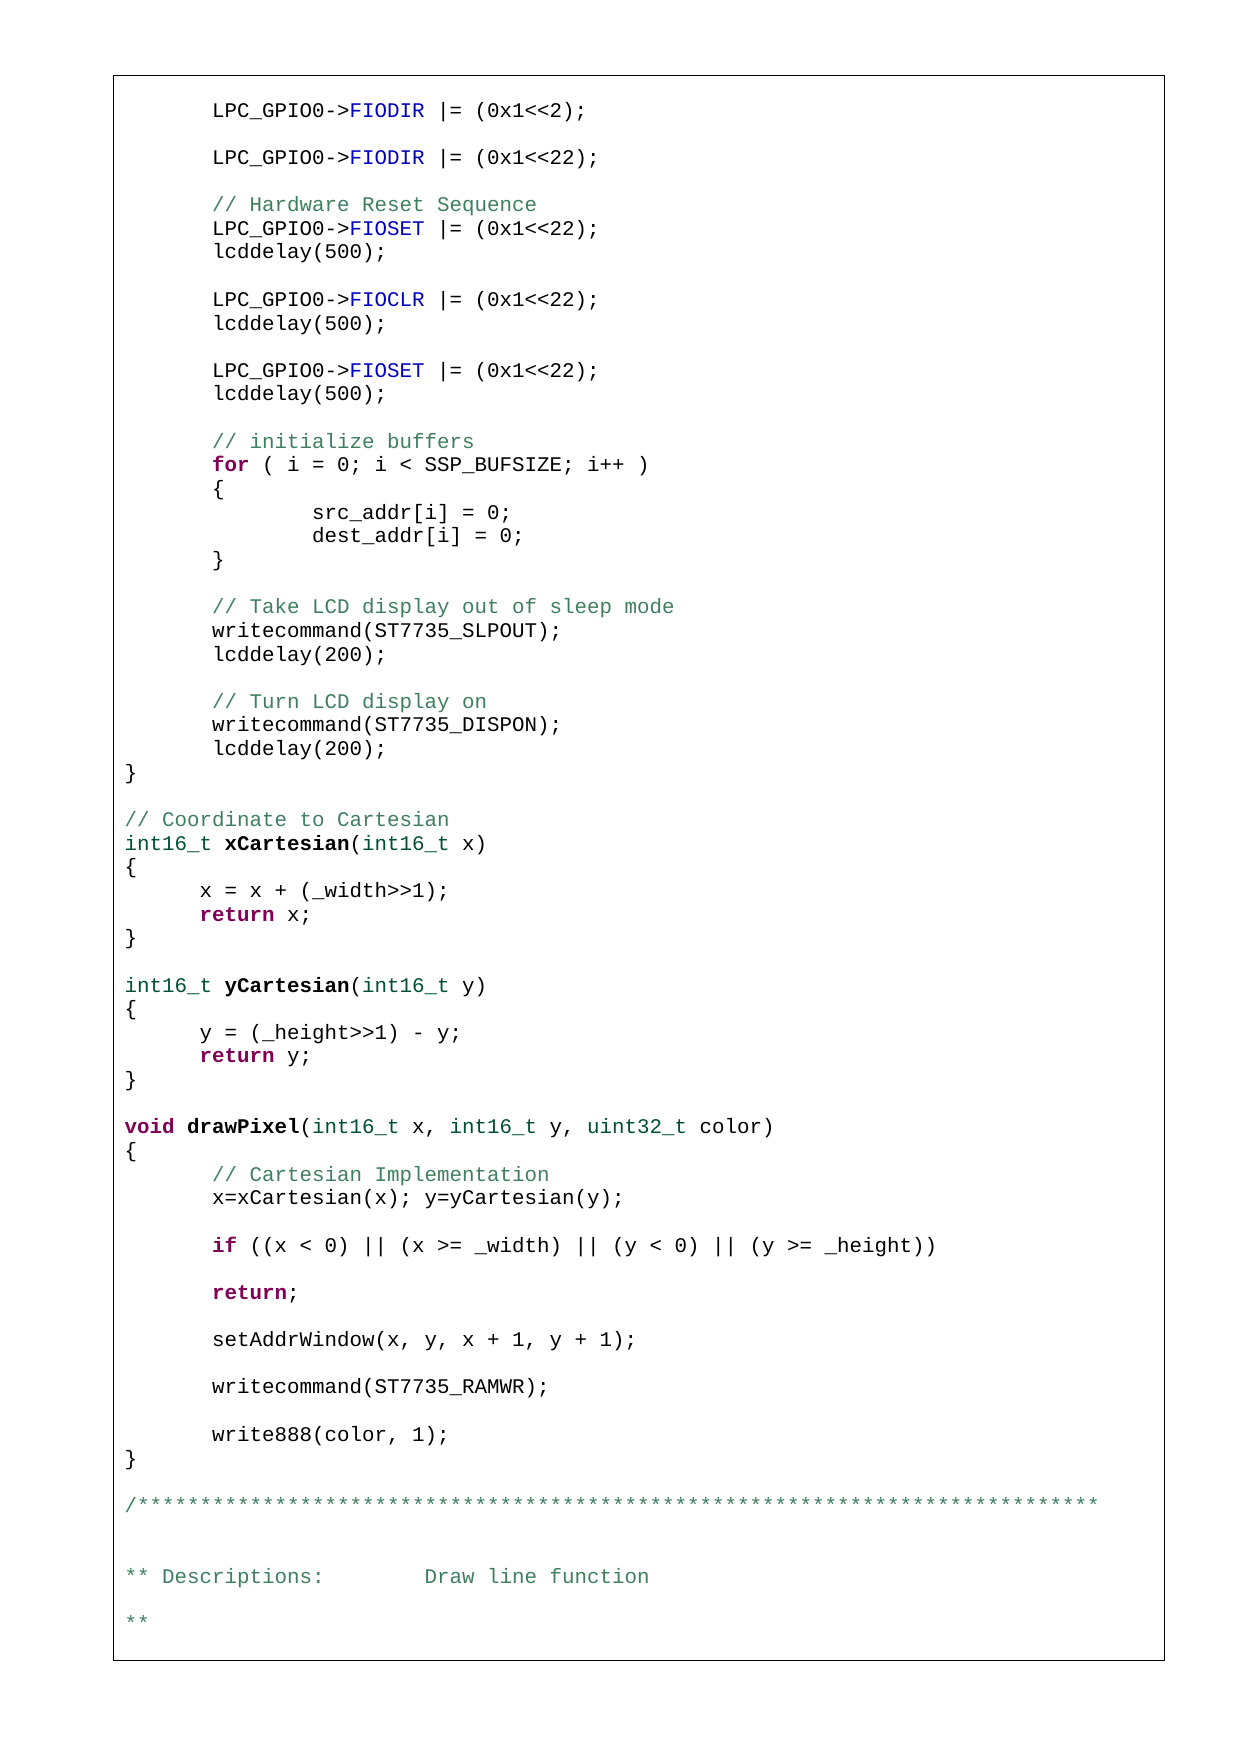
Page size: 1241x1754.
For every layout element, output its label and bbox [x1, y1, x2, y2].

table_cell [114, 76, 1164, 1660]
